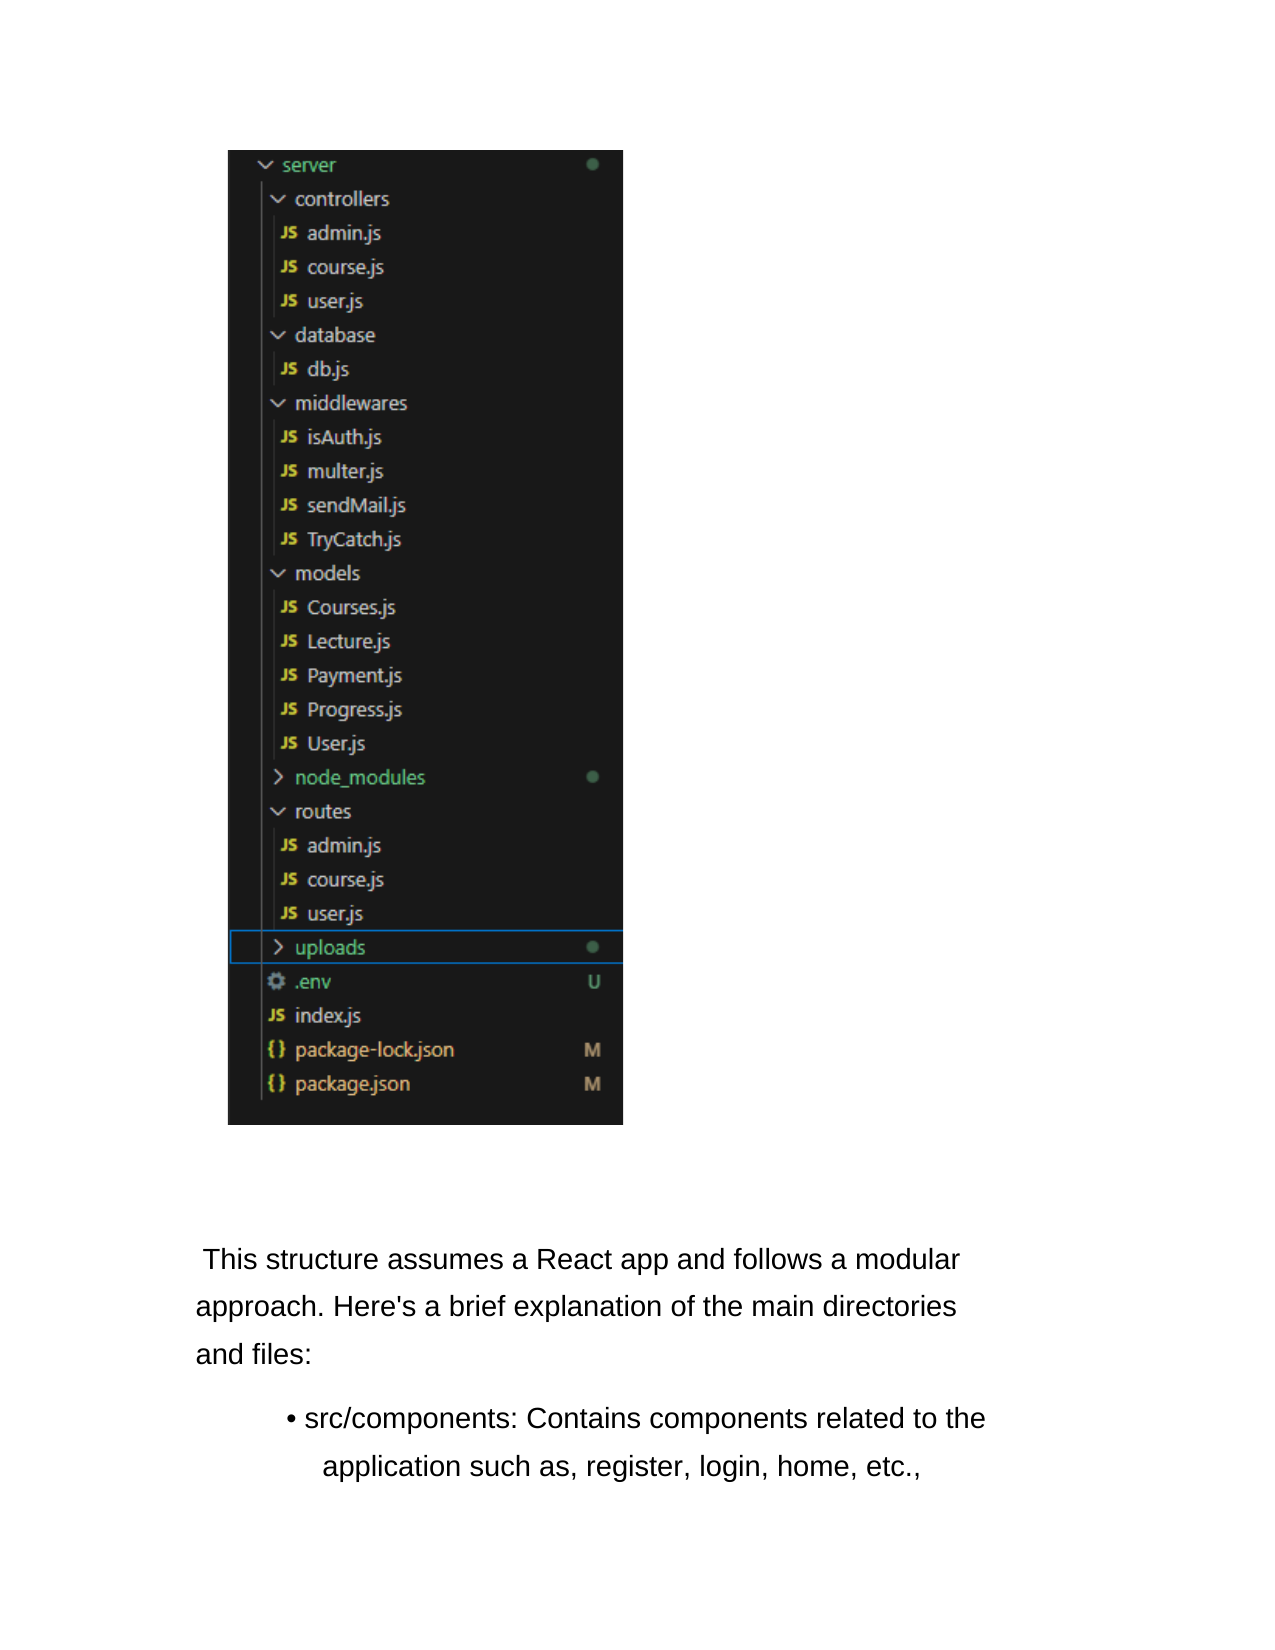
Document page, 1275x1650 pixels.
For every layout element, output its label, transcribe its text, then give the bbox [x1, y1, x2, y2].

text • src/components: Contains components related to the application such as, register, login, home, etc., [286, 1401, 1066, 1482]
text This structure assumes a React app and follows a modular approach. Here's a brief explanation of the main directories and files: [194, 1242, 1010, 1370]
